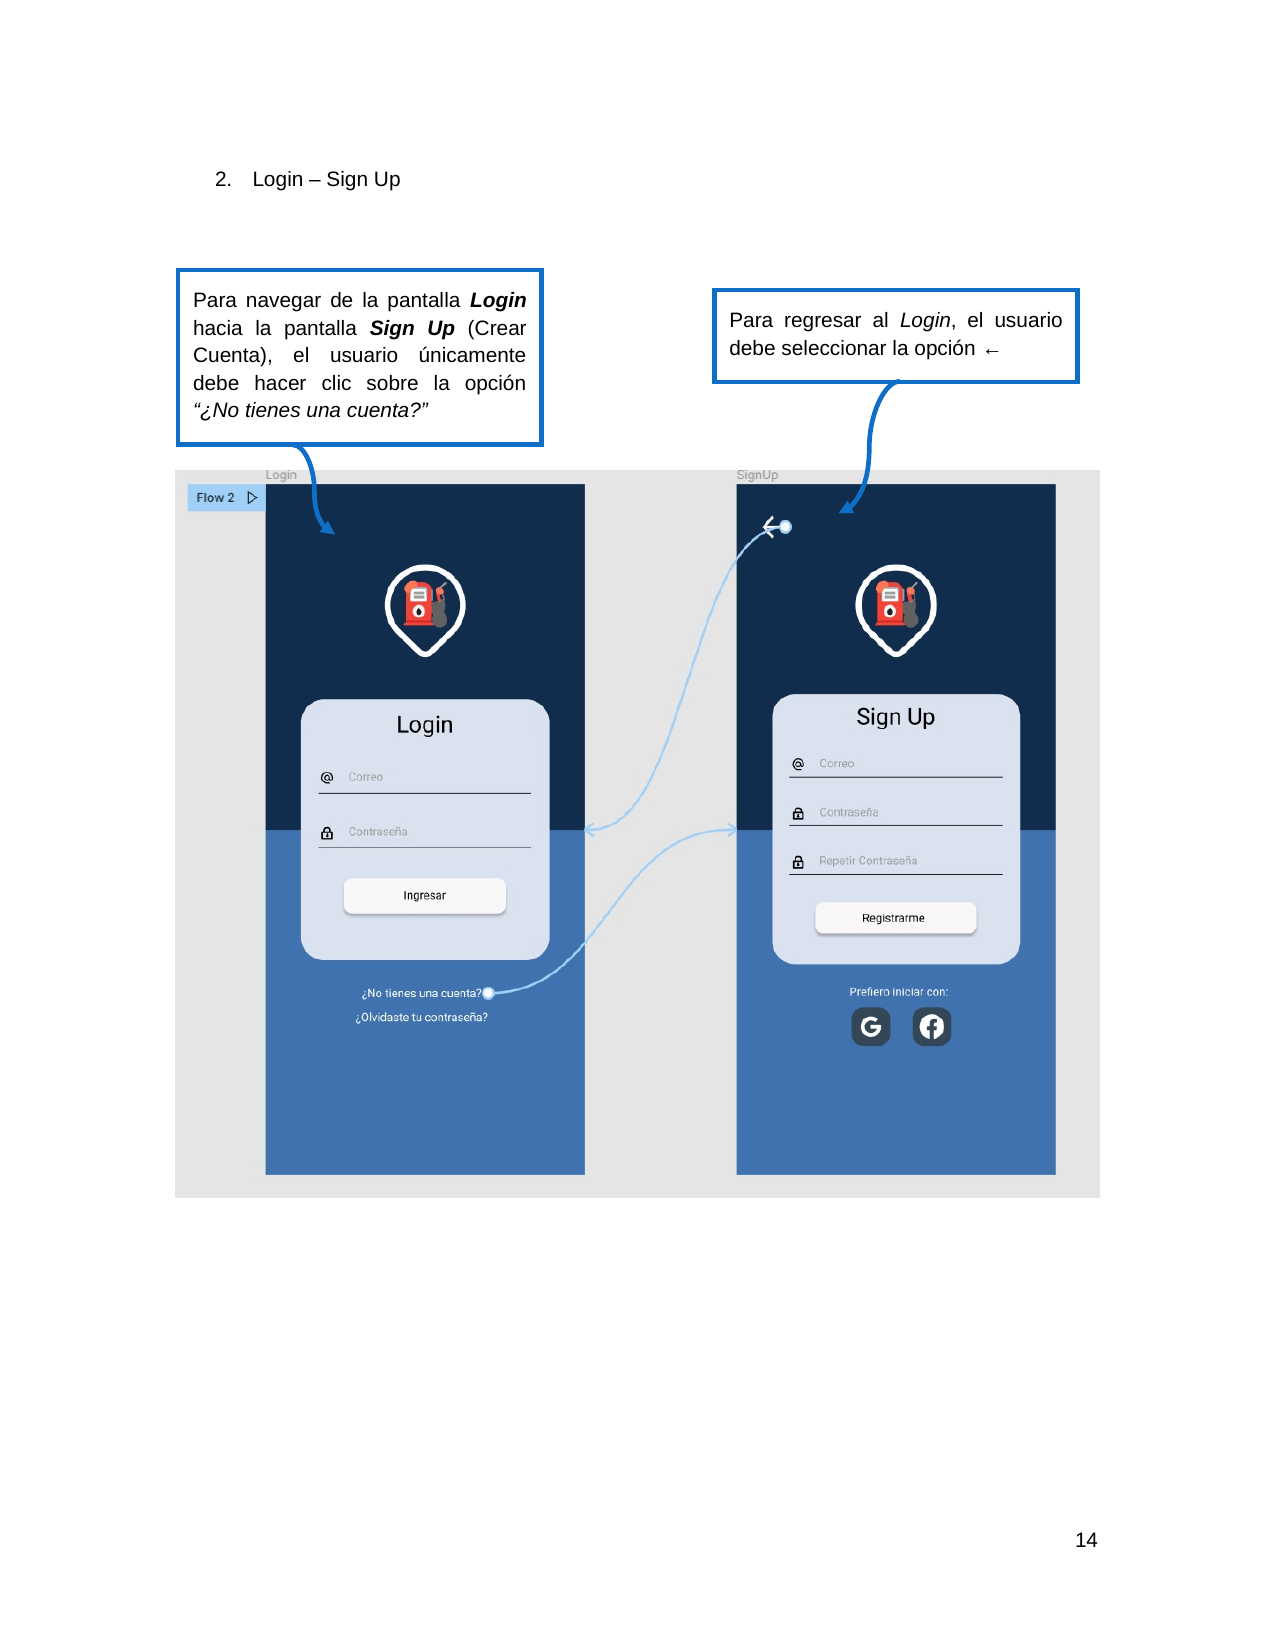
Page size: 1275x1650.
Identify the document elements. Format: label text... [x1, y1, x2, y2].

picture [175, 470, 1101, 1198]
list Login – Sign Up [215, 167, 1098, 191]
